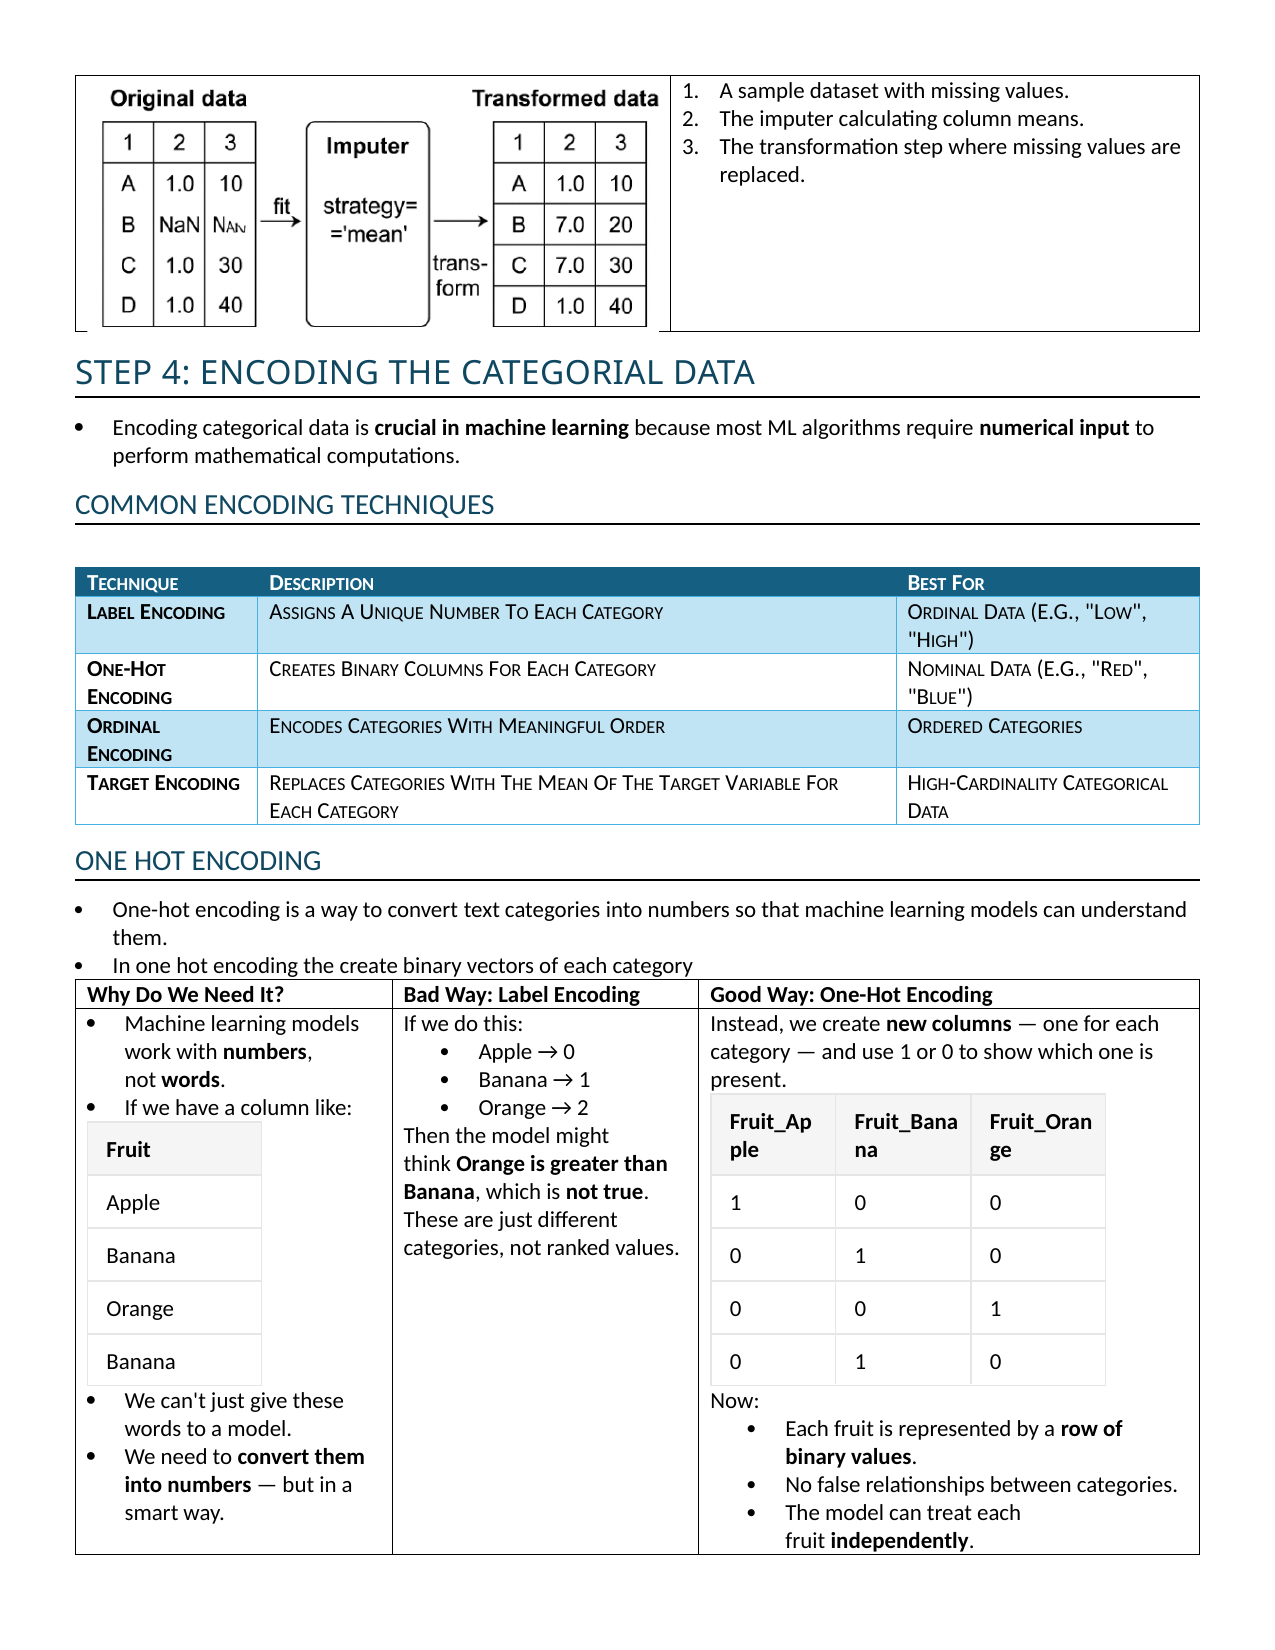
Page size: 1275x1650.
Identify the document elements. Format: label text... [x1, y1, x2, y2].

table_cell Ordered Categories [897, 711, 1199, 767]
table_cell High-Cardinality Categorical Data [897, 768, 1199, 824]
table_header Good Way: One-Hot Encoding [699, 980, 1199, 1008]
table_cell If we do this: Apple → 0 Banana → 1 Orange → 2 Then the model might think Orange is greater than Banana, which is not true. These are just different categories, not ranked values. [393, 1009, 698, 1554]
table_cell Label Encoding [76, 597, 257, 653]
table_cell Target Encoding [76, 768, 257, 824]
table_cell Instead, we create new columns — one for each category — and use 1 or 0 to show which one is present. Now: Each fruit is represented by a row of binary values. No false relationships between categories. The model can treat each fruit independently. [699, 1009, 1199, 1554]
table_header Best For [897, 568, 1199, 596]
table_header Technique [76, 568, 257, 596]
table_header Bad Way: Label Encoding [393, 980, 698, 1008]
table_cell Replaces Categories With The Mean Of The Target Variable For Each Category [258, 768, 896, 824]
table_cell Nominal Data (E.G., "Red", "Blue") [897, 654, 1199, 710]
table_cell Encodes Categories With Meaningful Order [258, 711, 896, 767]
list In one hot encoding the create binary vectors of each category [75, 951, 1200, 979]
table_cell One-Hot Encoding [76, 654, 257, 710]
picture [87, 76, 659, 332]
table_cell [76, 76, 87, 331]
table_cell Ordinal Encoding [76, 711, 257, 767]
table_cell Machine learning models work with numbers, not words. If we have a column like: We can't just give these words to a model. We need to convert them into numbers — but in a smart way. [76, 1009, 392, 1554]
list Encoding categorical data is crucial in machine learning because most ML algorithms require numerical input to perform mathematical computations. [75, 413, 1200, 469]
table_cell [659, 76, 670, 331]
table_cell Creates Binary Columns For Each Category [258, 654, 896, 710]
subtitle COMMON ENCODING TECHNIQUES [75, 486, 1200, 523]
subtitle ONE HOT ENCODING [75, 842, 1200, 879]
subtitle STEP 4: ENCODING THE CATEGORIAL DATA [75, 349, 1200, 396]
table_cell A sample dataset with missing values. The imputer calculating column means. The transformation step where missing values are replaced. [671, 76, 1199, 331]
table_header Why Do We Need It? [76, 980, 392, 1008]
table_cell Ordinal Data (E.G., "Low", "High") [897, 597, 1199, 653]
list One-hot encoding is a way to convert text categories into numbers so that machine learning models can understand them. [75, 895, 1200, 951]
table_cell Assigns A Unique Number To Each Category [258, 597, 896, 653]
table_header Description [258, 568, 896, 596]
